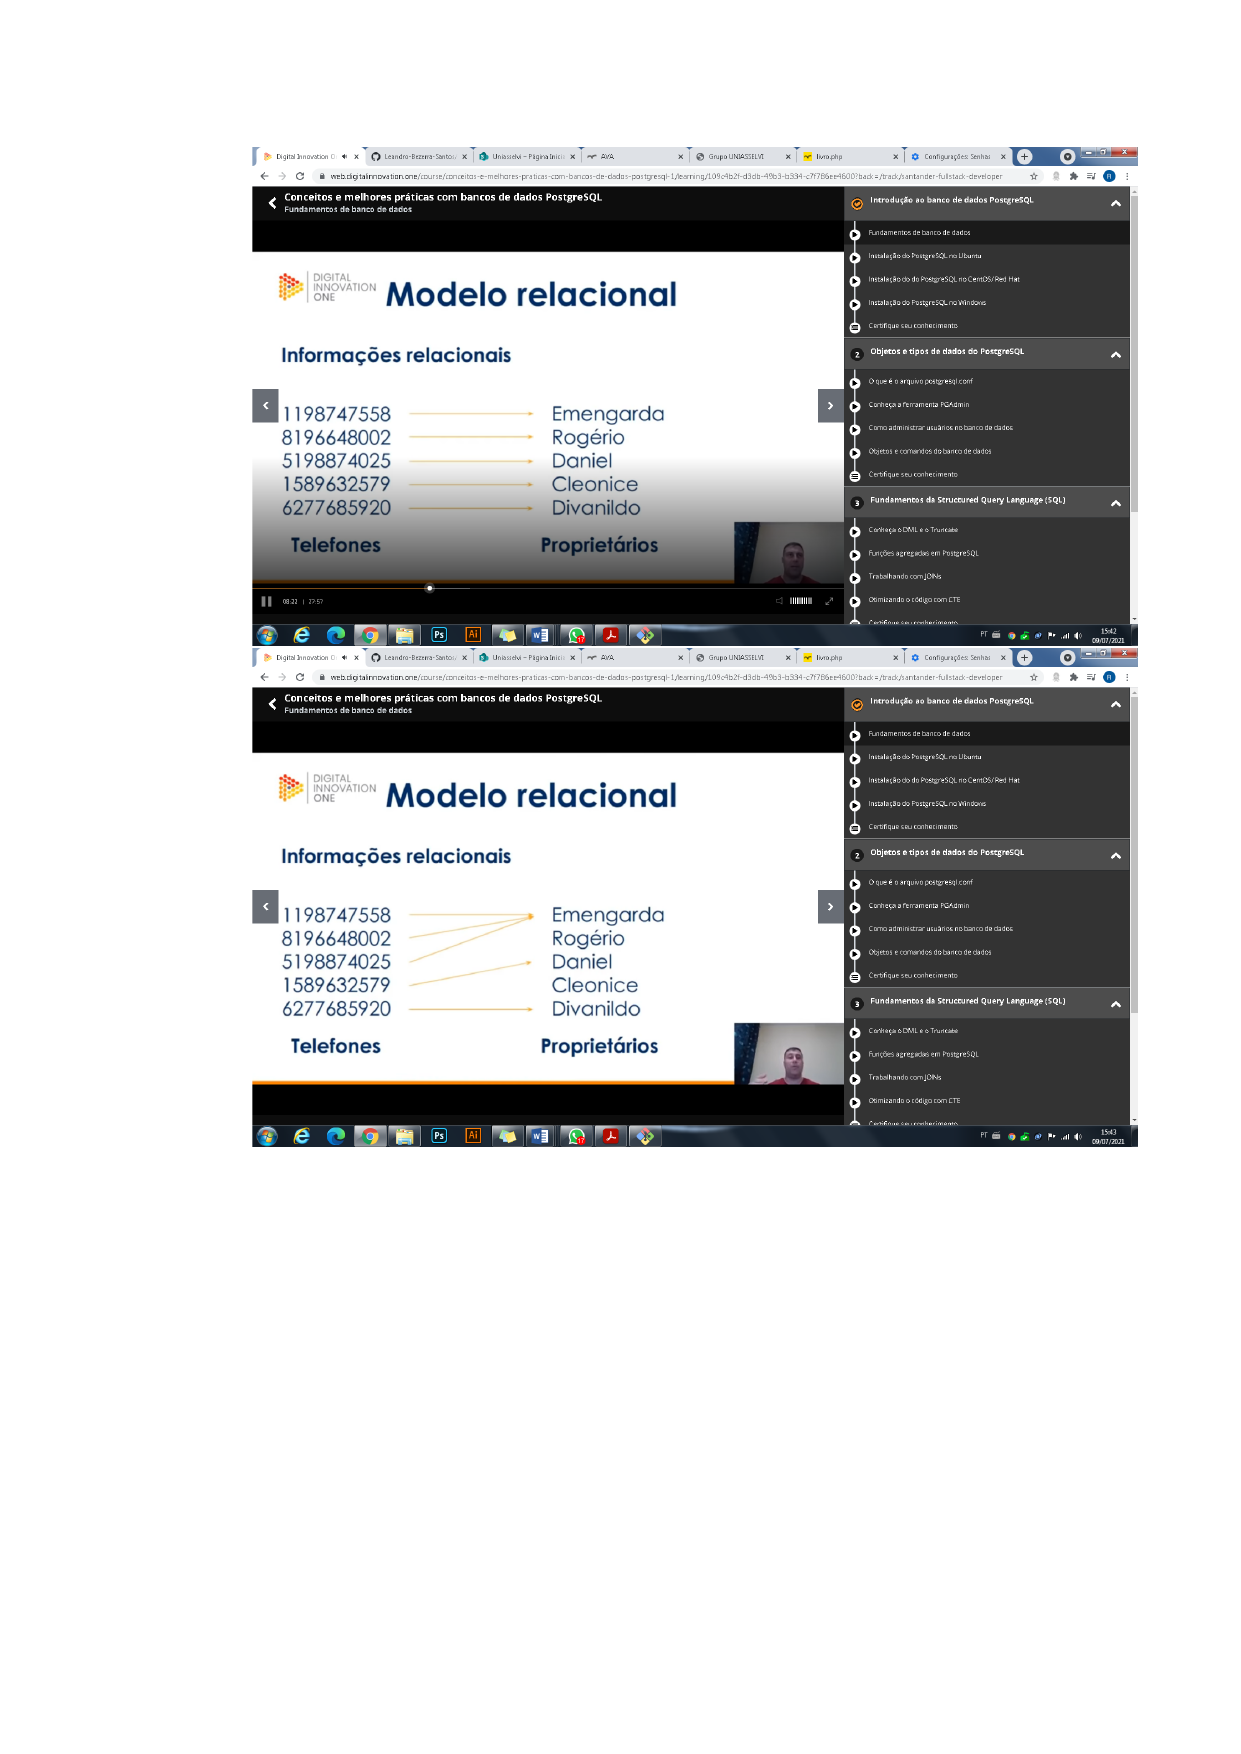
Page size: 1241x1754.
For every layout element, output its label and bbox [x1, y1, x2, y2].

picture [252, 147, 1138, 646]
picture [252, 648, 1138, 1147]
